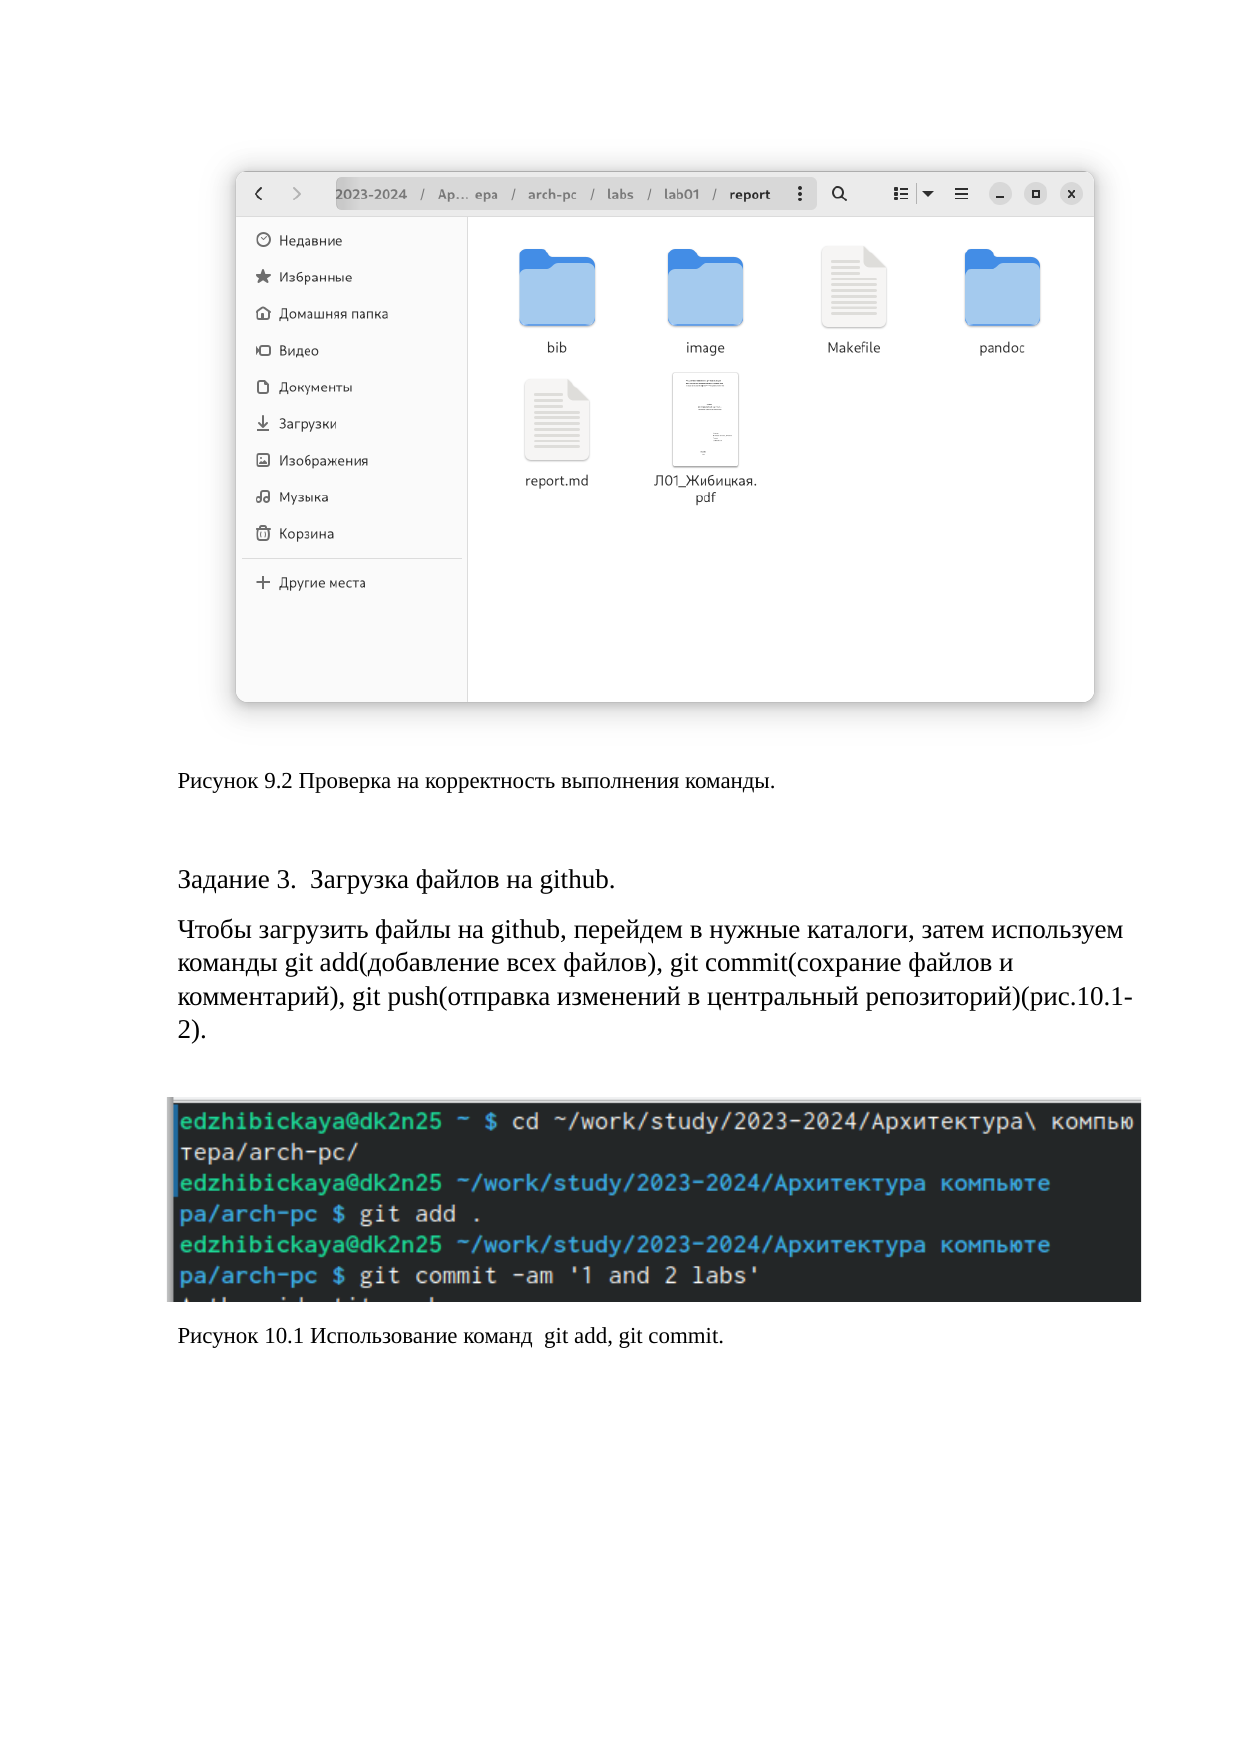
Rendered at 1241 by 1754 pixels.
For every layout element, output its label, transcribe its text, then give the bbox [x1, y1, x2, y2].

picture [166, 1097, 1142, 1302]
text Задание 3. Загрузка файлов на github. [177, 863, 1152, 894]
text Рисунок 9.2 Проверка на корректность выполнения команды. [177, 766, 1152, 794]
picture [177, 118, 1152, 766]
text Чтобы загрузить файлы на github, перейдем в нужные каталоги, затем используем команды git add(добавление всех файлов), git commit(сохрание файлов и комментарий), git push(отправка изменений в центральный репозиторий)(рис.10.1-2). [177, 913, 1152, 1045]
